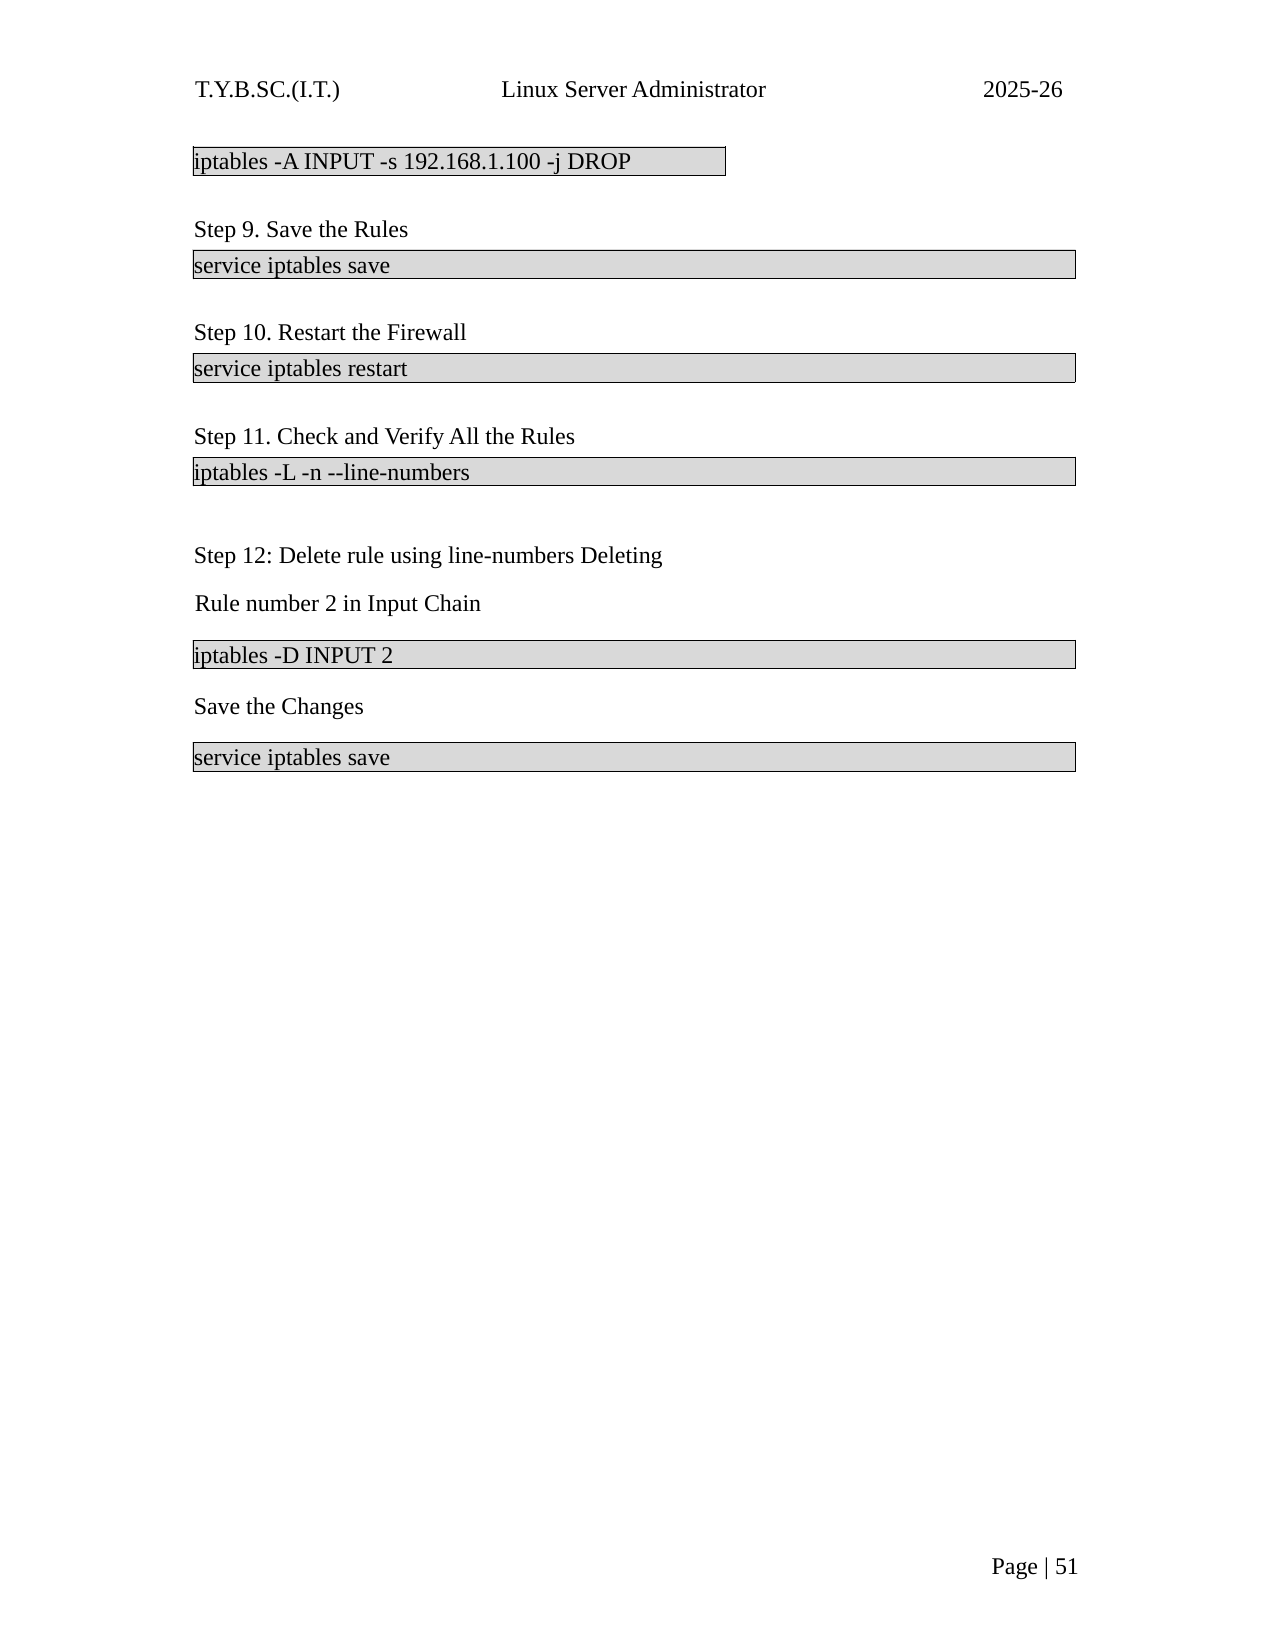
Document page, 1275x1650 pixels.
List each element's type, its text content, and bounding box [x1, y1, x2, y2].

text Save the Changes [193, 692, 1075, 719]
text Step 12: Delete rule using line-numbers Deleting Rule number 2 in Input Chain [193, 541, 676, 616]
text service iptables save [194, 251, 1075, 278]
text service iptables restart [194, 354, 1075, 382]
text Step 9. Save the Rules [193, 215, 1075, 242]
text iptables -A INPUT -s 192.168.1.100 -j DROP [194, 148, 725, 175]
text Step 10. Restart the Firewall [193, 318, 1075, 346]
subtitle service iptables save [194, 743, 1075, 771]
text iptables -D INPUT 2 [194, 641, 1075, 668]
text Step 11. Check and Verify All the Rules [193, 422, 1075, 449]
subtitle iptables -L -n --line-numbers [194, 458, 1075, 485]
